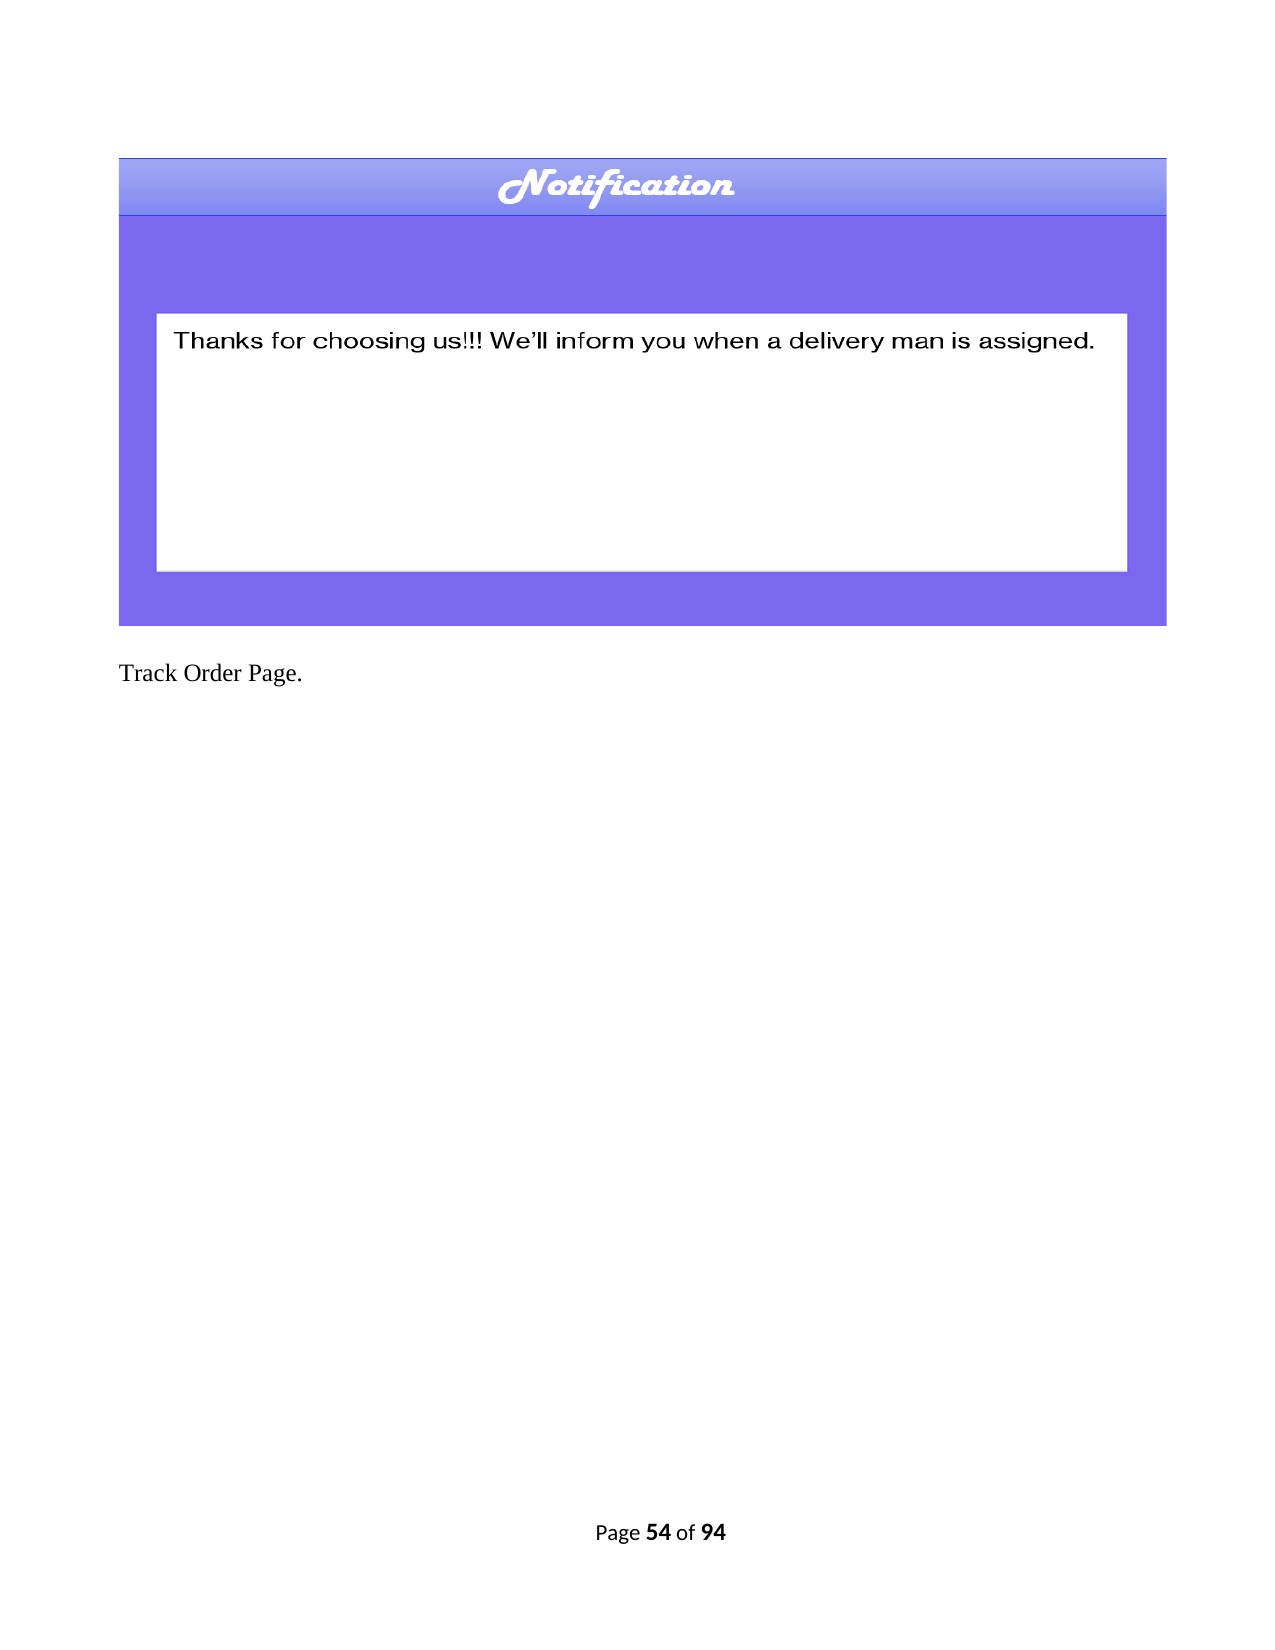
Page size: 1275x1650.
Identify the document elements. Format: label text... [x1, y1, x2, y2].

picture [118, 156, 1167, 626]
list Track Order Page. [119, 658, 1202, 687]
